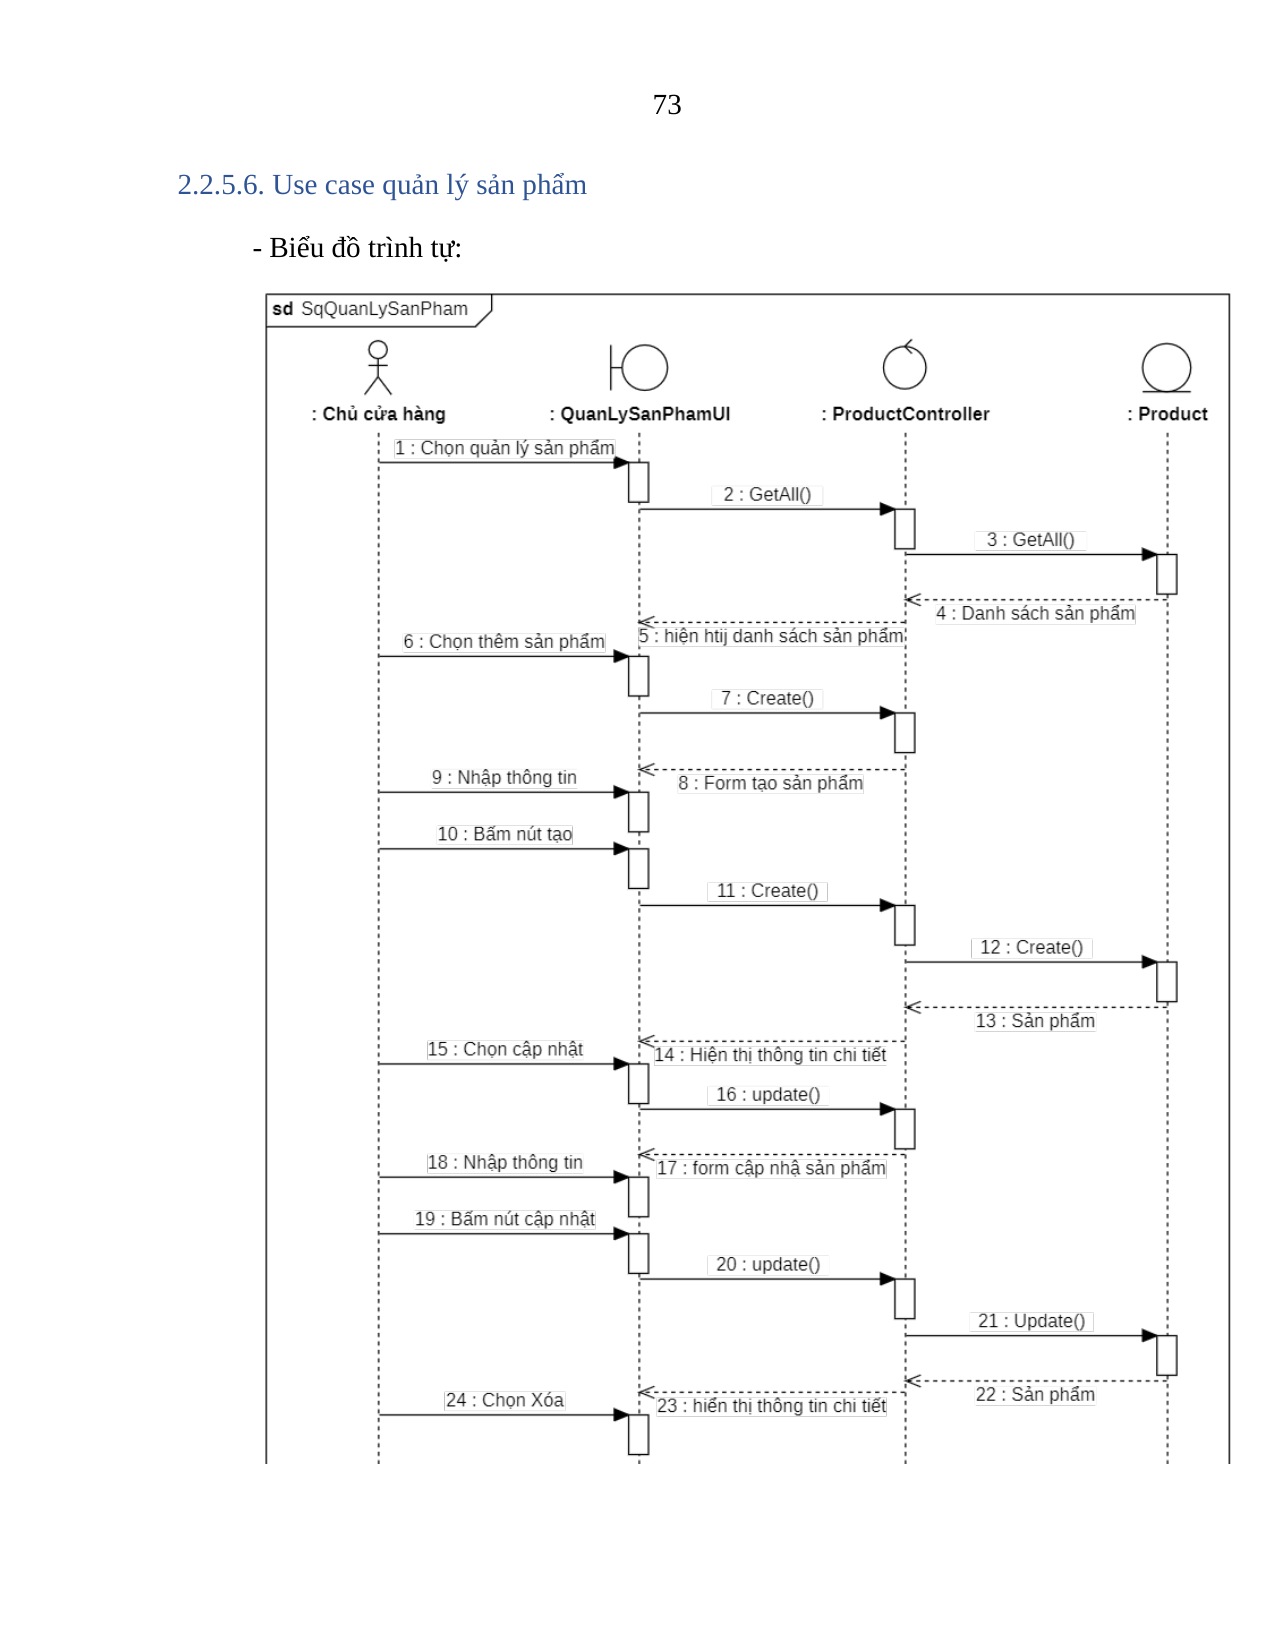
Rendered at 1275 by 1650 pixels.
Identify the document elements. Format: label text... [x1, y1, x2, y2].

picture [252, 280, 1275, 1464]
subtitle Use case quản lý sản phẩm [177, 167, 1157, 201]
list Biểu đồ trình tự: [252, 230, 1157, 280]
